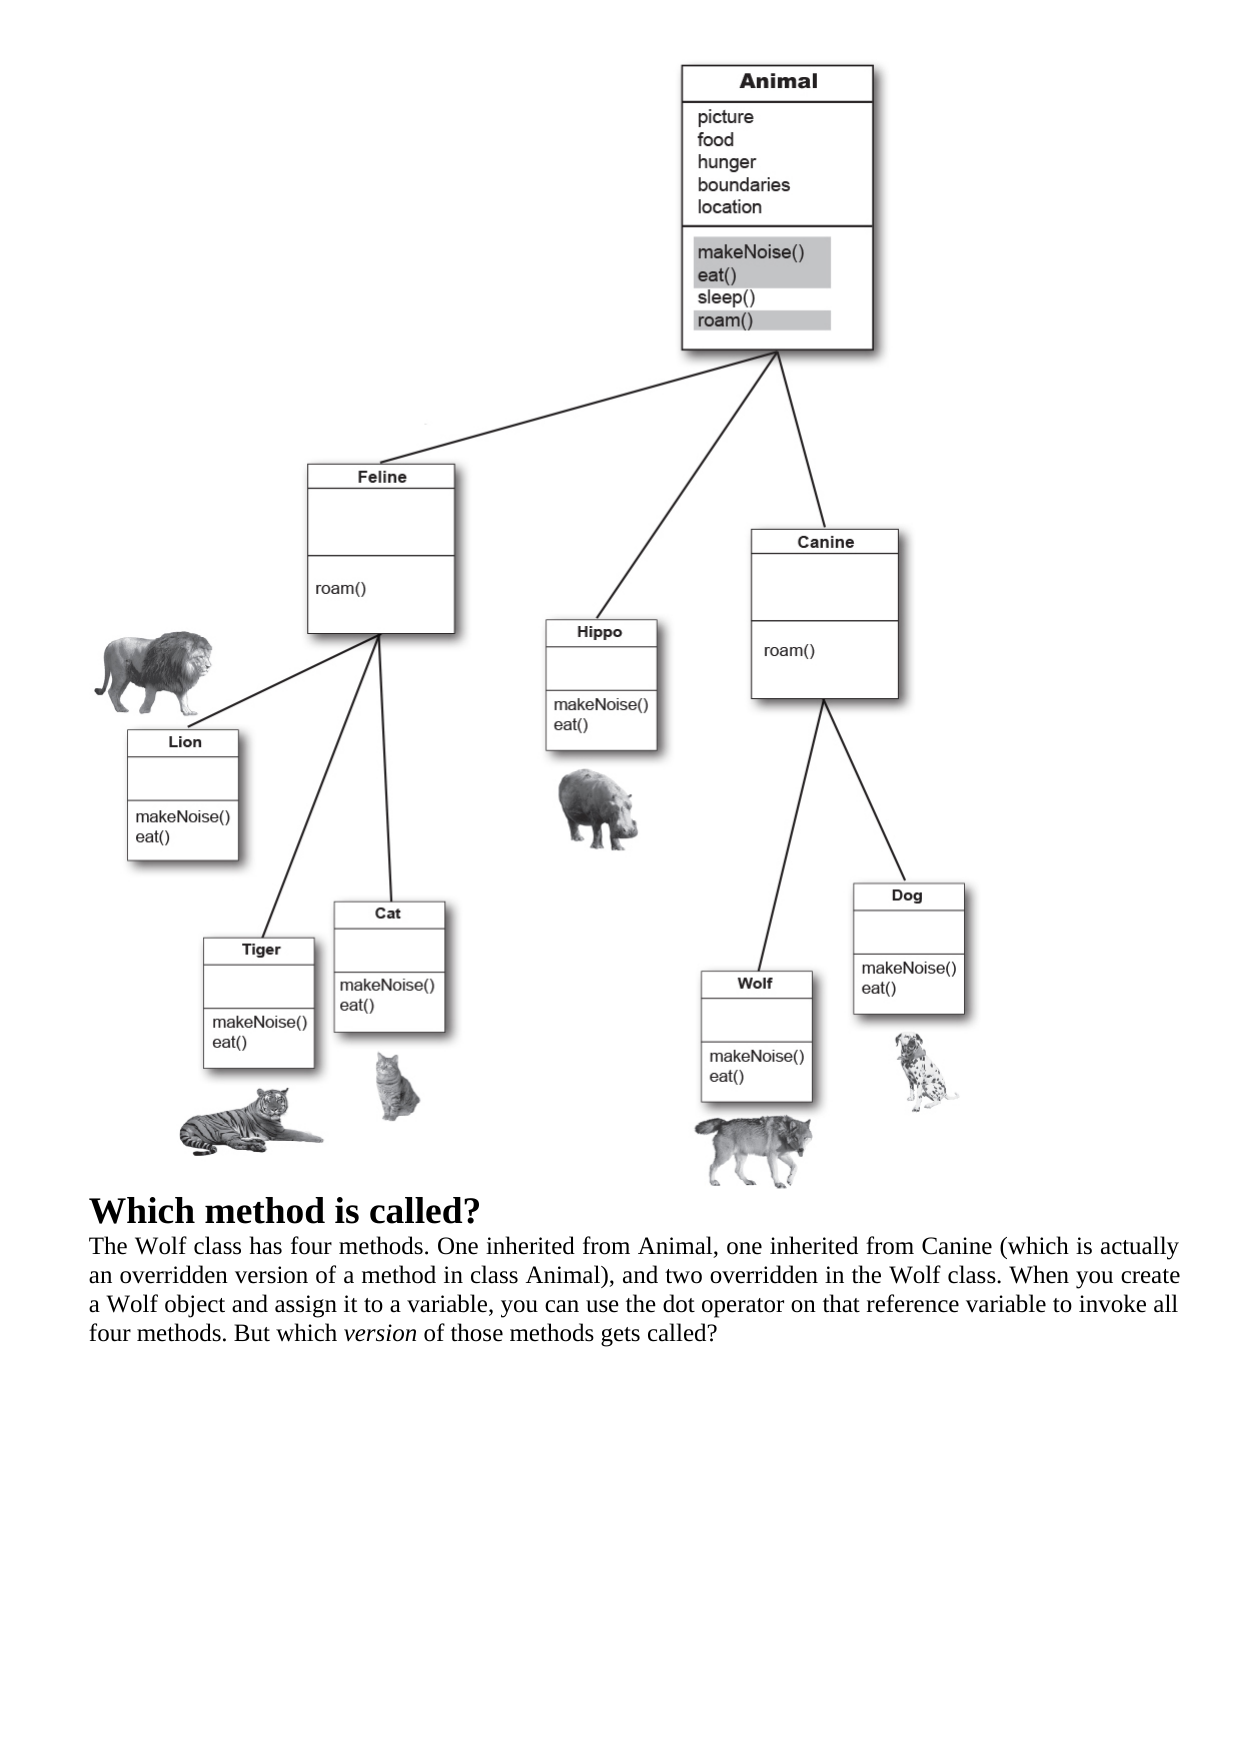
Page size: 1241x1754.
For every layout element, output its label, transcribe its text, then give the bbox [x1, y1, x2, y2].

text Which method is called? [89, 1188, 1181, 1231]
picture [88, 59, 982, 1189]
text The Wolf class has four methods. One inherited from Animal, one inherited from Canine (which is actually an overridden version of a method in class Animal), and two overridden in the Wolf class. When you create a Wolf object and assign it to a variable, you can use the dot operator on that reference variable to invoke all four methods. But which version of those methods gets called? [89, 1231, 1181, 1346]
